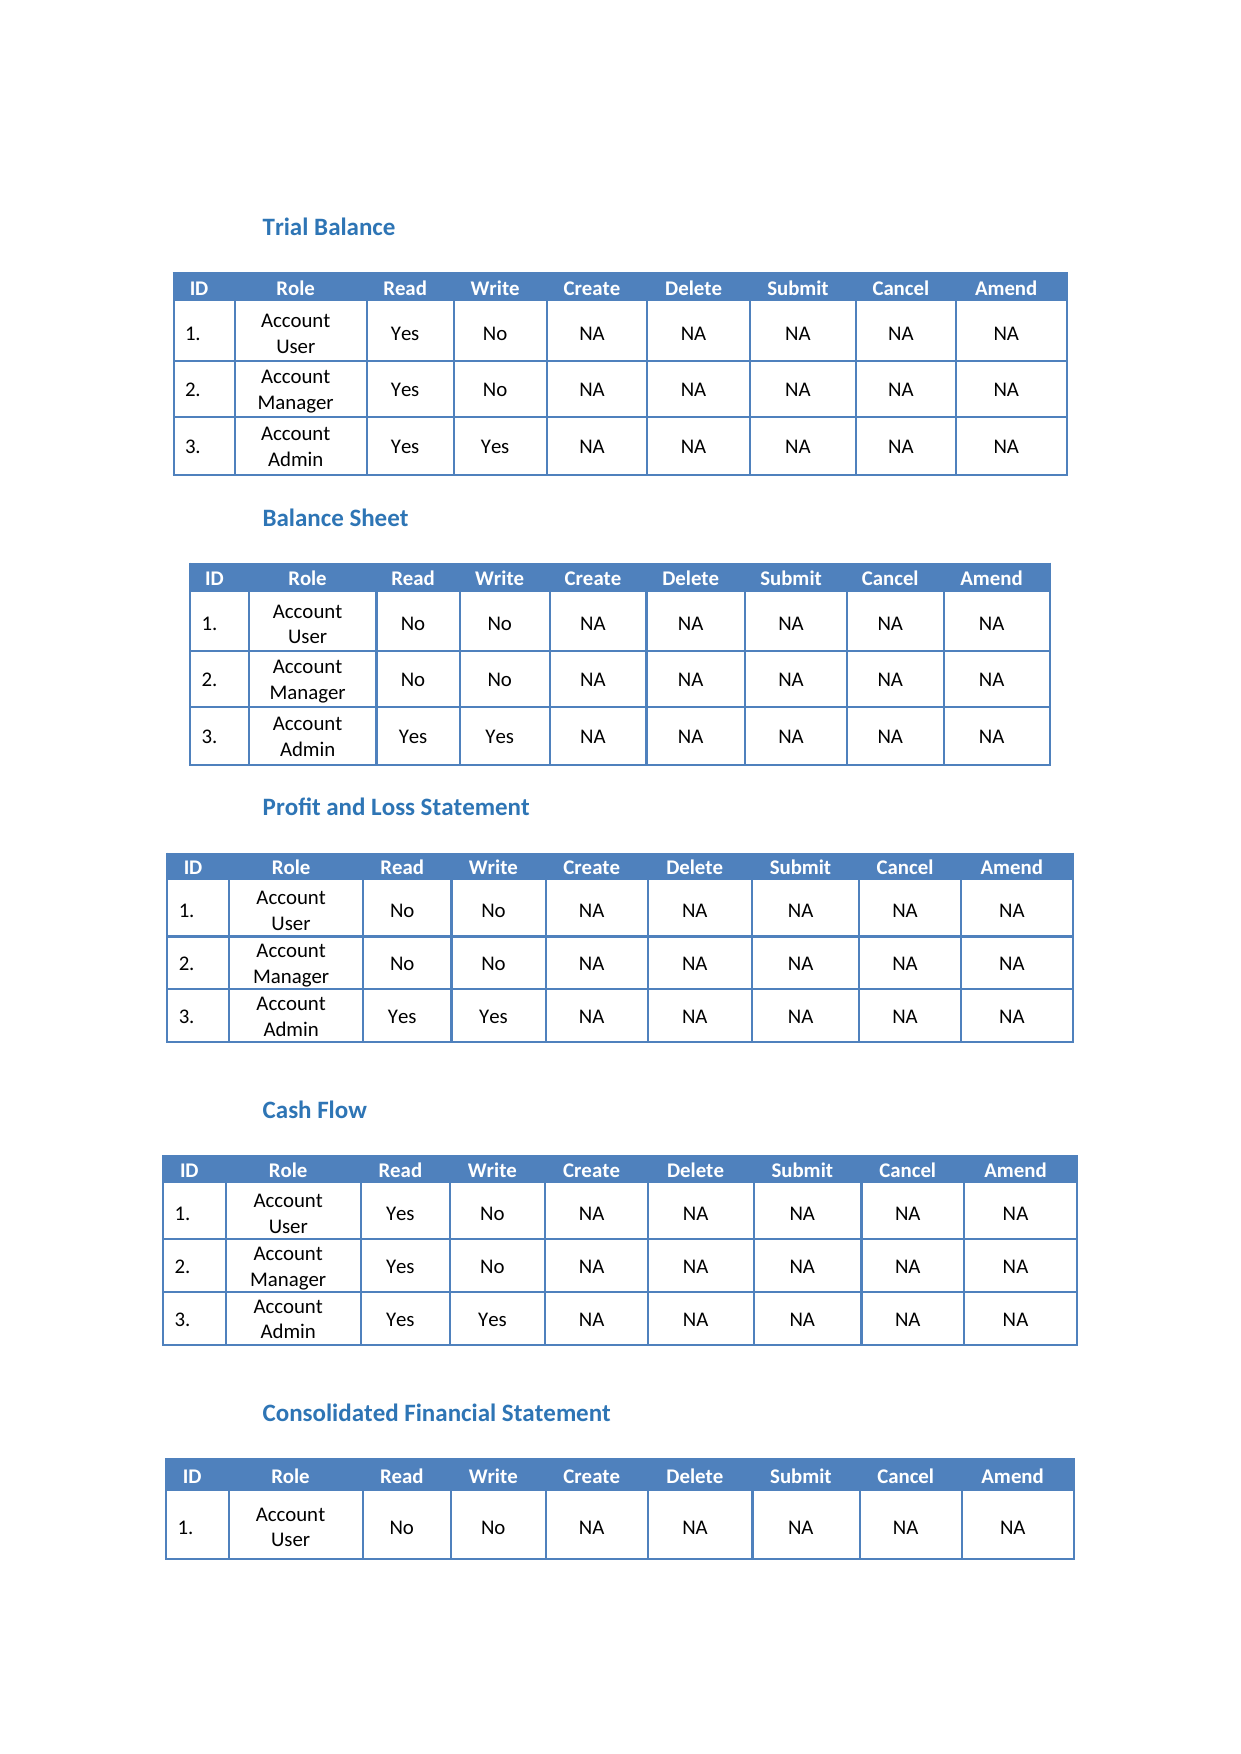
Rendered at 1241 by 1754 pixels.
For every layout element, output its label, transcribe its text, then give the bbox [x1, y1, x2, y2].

table_header Submit [755, 1157, 860, 1183]
table_cell No [364, 885, 450, 935]
table_cell NA [546, 1187, 647, 1238]
table_cell NA [547, 885, 647, 935]
table_cell Account Manager [230, 938, 362, 988]
table_header Create [547, 1460, 647, 1491]
table_cell NA [860, 938, 960, 988]
table_cell NA [649, 1187, 753, 1238]
table_cell NA [857, 362, 955, 416]
table_cell No [378, 596, 459, 650]
table_cell Yes [368, 362, 453, 416]
table_header ID [191, 565, 248, 592]
table_cell NA [751, 306, 855, 360]
table_header Role [236, 274, 366, 301]
table_cell Account Admin [236, 418, 366, 474]
table_header Cancel [857, 274, 955, 301]
table_cell NA [546, 1240, 647, 1291]
table_cell NA [547, 938, 647, 988]
table_cell NA [746, 708, 846, 764]
table_cell [164, 1240, 225, 1291]
table_cell [175, 362, 234, 416]
text Balance Sheet [187, 502, 1053, 532]
table_cell Yes [368, 306, 453, 360]
table_cell NA [945, 652, 1049, 706]
table_cell NA [649, 990, 751, 1041]
table_header Amend [965, 1157, 1076, 1183]
table_header Role [230, 1460, 362, 1491]
table_header ID [167, 1460, 228, 1491]
table_cell NA [548, 362, 646, 416]
table_header Amend [962, 855, 1072, 880]
table_cell NA [857, 418, 955, 474]
table_cell NA [551, 708, 645, 764]
table_header Submit [746, 565, 846, 592]
text Consolidated Financial Statement [187, 1397, 1053, 1427]
text Cash Flow [187, 1094, 1053, 1125]
table_cell Yes [451, 1293, 544, 1344]
text Profit and Loss Statement [187, 791, 1053, 822]
table_cell Yes [364, 990, 450, 1041]
table_cell [191, 708, 248, 764]
table_header Role [230, 855, 362, 880]
table_header Role [227, 1157, 360, 1183]
table_cell No [364, 1496, 450, 1558]
table_header Create [546, 1157, 647, 1183]
table_cell Yes [362, 1187, 449, 1238]
table_cell NA [755, 1187, 860, 1238]
table_header Read [378, 565, 459, 592]
table_header Delete [649, 1460, 751, 1491]
table_cell NA [751, 362, 855, 416]
table_cell NA [753, 938, 858, 988]
table_cell [167, 1496, 228, 1558]
table_header ID [168, 855, 228, 880]
table_cell NA [963, 1496, 1073, 1558]
table_cell Account Admin [227, 1293, 360, 1344]
table_cell [175, 306, 234, 360]
table_header Submit [754, 1460, 859, 1491]
table_cell NA [945, 708, 1049, 764]
table_header Delete [648, 565, 744, 592]
table_header Submit [753, 855, 858, 880]
table_cell NA [746, 596, 846, 650]
table_cell [164, 1187, 225, 1238]
table_cell Account User [230, 885, 362, 935]
table_header Cancel [860, 855, 960, 880]
table_cell Yes [362, 1293, 449, 1344]
table_cell NA [546, 1293, 647, 1344]
table_cell Yes [453, 990, 545, 1041]
table_header Amend [957, 274, 1066, 301]
table_cell No [453, 885, 545, 935]
table_cell NA [957, 362, 1066, 416]
table_header Cancel [848, 565, 943, 592]
table_cell NA [548, 306, 646, 360]
table_cell NA [754, 1496, 859, 1558]
table_cell NA [962, 938, 1072, 988]
table_cell [168, 885, 228, 935]
table_cell Account Admin [230, 990, 362, 1041]
table_cell NA [962, 885, 1072, 935]
table_cell NA [863, 1240, 963, 1291]
table_cell NA [753, 885, 858, 935]
table_cell NA [551, 596, 645, 650]
table_cell [191, 596, 248, 650]
table_cell NA [860, 885, 960, 935]
table_cell NA [751, 418, 855, 474]
table_header Delete [649, 855, 751, 880]
table_header Create [547, 855, 647, 880]
table_cell NA [957, 418, 1066, 474]
table_header Read [364, 855, 450, 880]
table_cell Account User [236, 306, 366, 360]
table_cell NA [755, 1240, 860, 1291]
table_cell NA [547, 990, 647, 1041]
table_cell [191, 652, 248, 706]
table_header Role [250, 565, 375, 592]
table_cell NA [648, 306, 749, 360]
table_cell NA [860, 990, 960, 1041]
table_header Submit [751, 274, 855, 301]
table_cell NA [857, 306, 955, 360]
table_cell NA [962, 990, 1072, 1041]
table_cell No [451, 1187, 544, 1238]
table_cell NA [848, 652, 943, 706]
table_header Write [461, 565, 549, 592]
table_cell Account Manager [227, 1240, 360, 1291]
table_cell NA [649, 885, 751, 935]
table_cell Account Admin [250, 708, 375, 764]
table_cell No [455, 306, 546, 360]
text Trial Balance [187, 211, 1053, 242]
table_cell NA [861, 1496, 961, 1558]
table_cell Yes [455, 418, 546, 474]
table_header Create [551, 565, 645, 592]
table_header Write [453, 855, 545, 880]
table_cell Account User [250, 596, 375, 650]
table_cell No [455, 362, 546, 416]
table_cell NA [965, 1187, 1076, 1238]
table_cell NA [848, 708, 943, 764]
table_cell No [452, 1496, 545, 1558]
table_header Delete [649, 1157, 753, 1183]
table_cell No [451, 1240, 544, 1291]
table_cell No [461, 652, 549, 706]
table_cell NA [863, 1187, 963, 1238]
table_cell NA [648, 708, 744, 764]
table_cell NA [755, 1293, 860, 1344]
table_cell NA [648, 596, 744, 650]
table_header Amend [963, 1460, 1073, 1491]
table_cell NA [649, 1496, 751, 1558]
table_header Read [362, 1157, 449, 1183]
table_header Read [368, 274, 453, 301]
table_header Cancel [863, 1157, 963, 1183]
table_header Create [548, 274, 646, 301]
table_cell NA [547, 1496, 647, 1558]
table_header Write [455, 274, 546, 301]
table_cell NA [649, 1240, 753, 1291]
table_cell NA [649, 1293, 753, 1344]
table_cell Account User [227, 1187, 360, 1238]
table_cell NA [753, 990, 858, 1041]
table_header Write [452, 1460, 545, 1491]
table_cell No [364, 938, 450, 988]
table_cell No [461, 596, 549, 650]
table_header Amend [945, 565, 1049, 592]
table_cell NA [848, 596, 943, 650]
table_cell NA [548, 418, 646, 474]
table_header Delete [648, 274, 749, 301]
table_cell Account Manager [250, 652, 375, 706]
table_cell [164, 1293, 225, 1344]
table_cell NA [945, 596, 1049, 650]
table_cell [175, 418, 234, 474]
table_cell [168, 938, 228, 988]
table_cell Account User [230, 1496, 362, 1558]
table_header ID [164, 1157, 225, 1183]
table_cell No [453, 938, 545, 988]
table_cell Account Manager [236, 362, 366, 416]
table_cell NA [648, 418, 749, 474]
table_cell Yes [362, 1240, 449, 1291]
table_cell NA [649, 938, 751, 988]
table_cell Yes [368, 418, 453, 474]
table_cell NA [746, 652, 846, 706]
table_cell NA [863, 1293, 963, 1344]
table_cell Yes [461, 708, 549, 764]
table_cell NA [957, 306, 1066, 360]
table_cell NA [965, 1293, 1076, 1344]
table_cell [168, 990, 228, 1041]
table_header Read [364, 1460, 450, 1491]
table_cell Yes [378, 708, 459, 764]
table_header Cancel [861, 1460, 961, 1491]
table_cell NA [965, 1240, 1076, 1291]
table_cell NA [551, 652, 645, 706]
table_header Write [451, 1157, 544, 1183]
table_cell No [378, 652, 459, 706]
table_header ID [175, 274, 234, 301]
table_cell NA [648, 652, 744, 706]
table_cell NA [648, 362, 749, 416]
